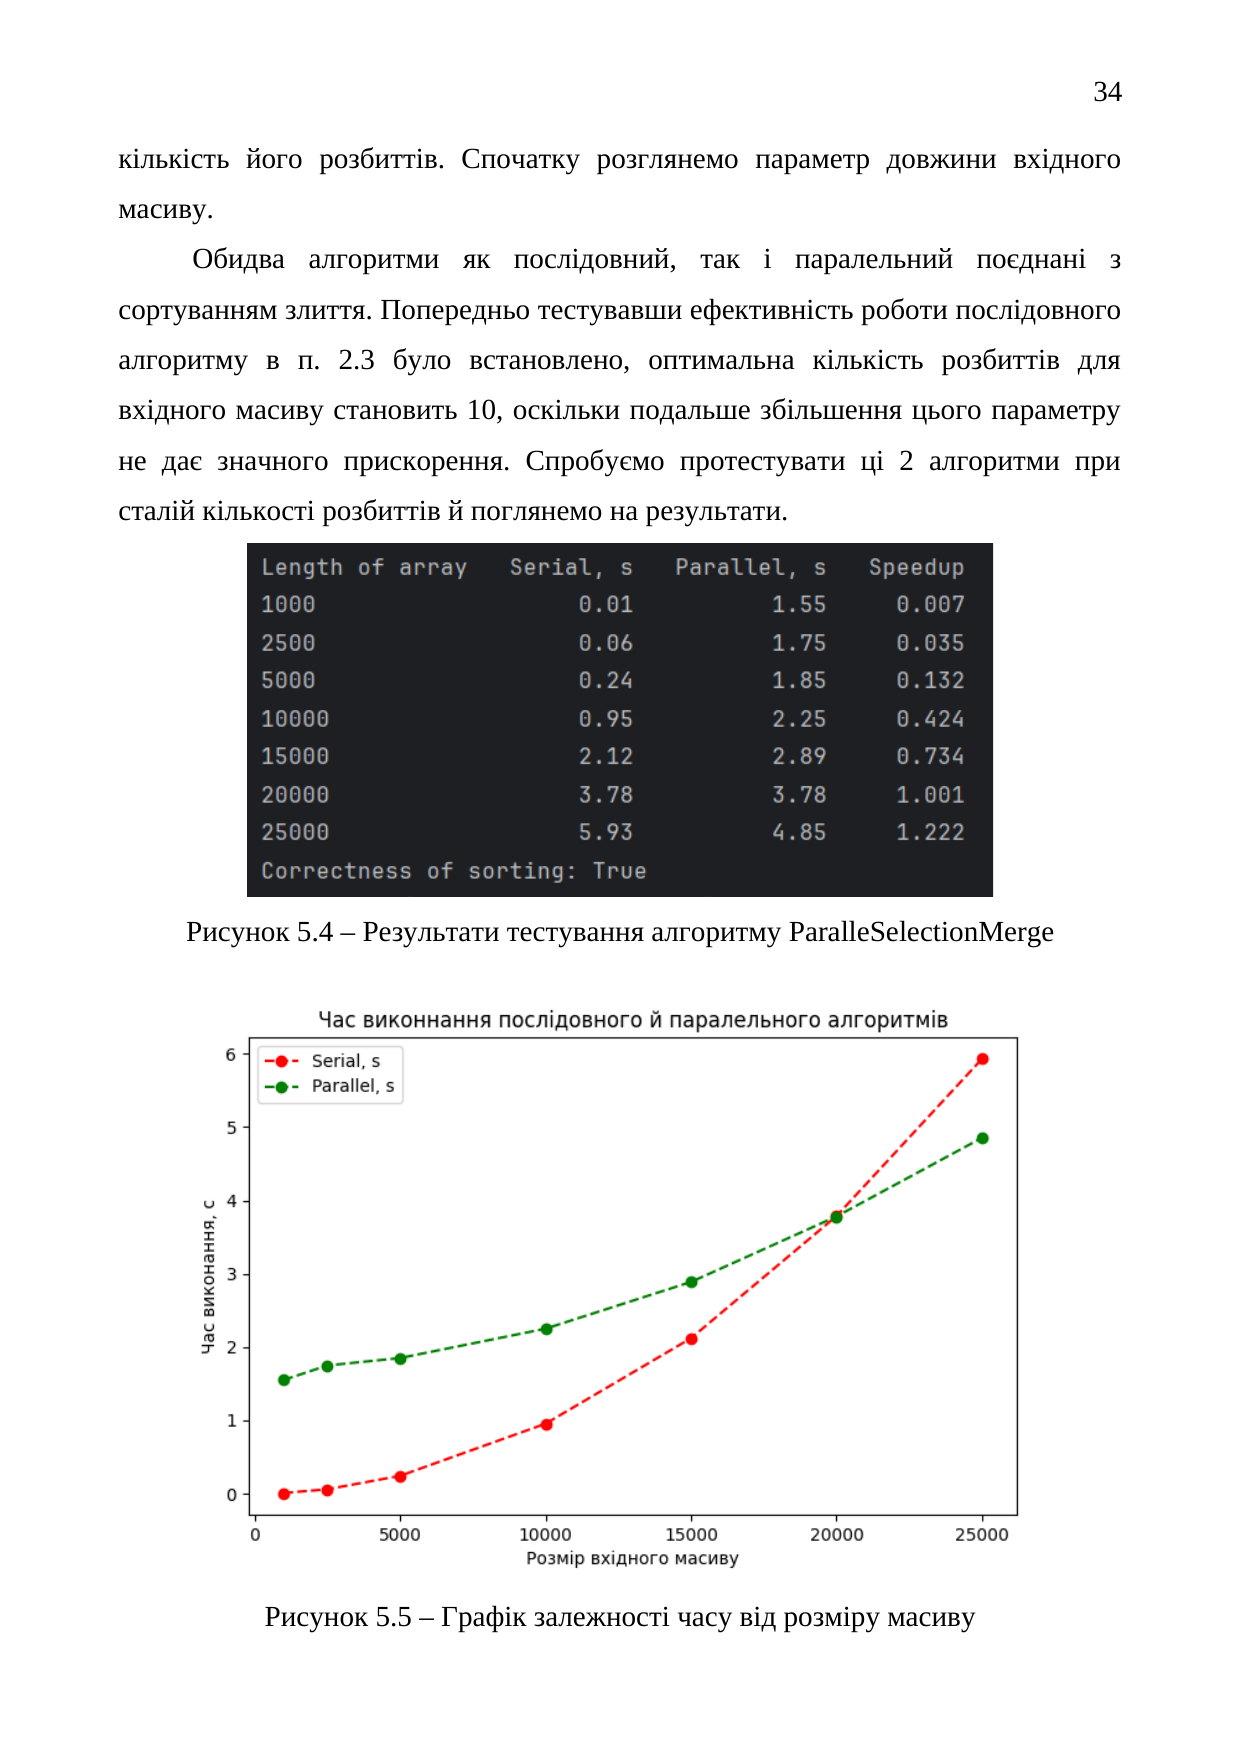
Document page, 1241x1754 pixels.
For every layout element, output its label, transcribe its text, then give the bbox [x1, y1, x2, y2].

text Обидва алгоритми як послідовний, так і паралельний поєднані з сортуванням злиття. Попередньо тестувавши ефективність роботи послідовного алгоритму в п. 2.3 було встановлено, оптимальна кількість розбиттів для вхідного масиву становить 10, оскільки подальше збільшення цього параметру не дає значного прискорення. Спробуємо протестувати ці 2 алгоритми при сталій кількості розбиттів й поглянемо на результати. [118, 242, 1122, 527]
picture [125, 963, 1116, 1583]
text Рисунок 5.4 – Результати тестування алгоритму ParalleSelectionMerge [118, 914, 1122, 947]
picture [247, 543, 994, 897]
text Рисунок 5.5 – Графік залежності часу від розміру масиву [118, 1599, 1122, 1633]
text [118, 141, 1122, 225]
